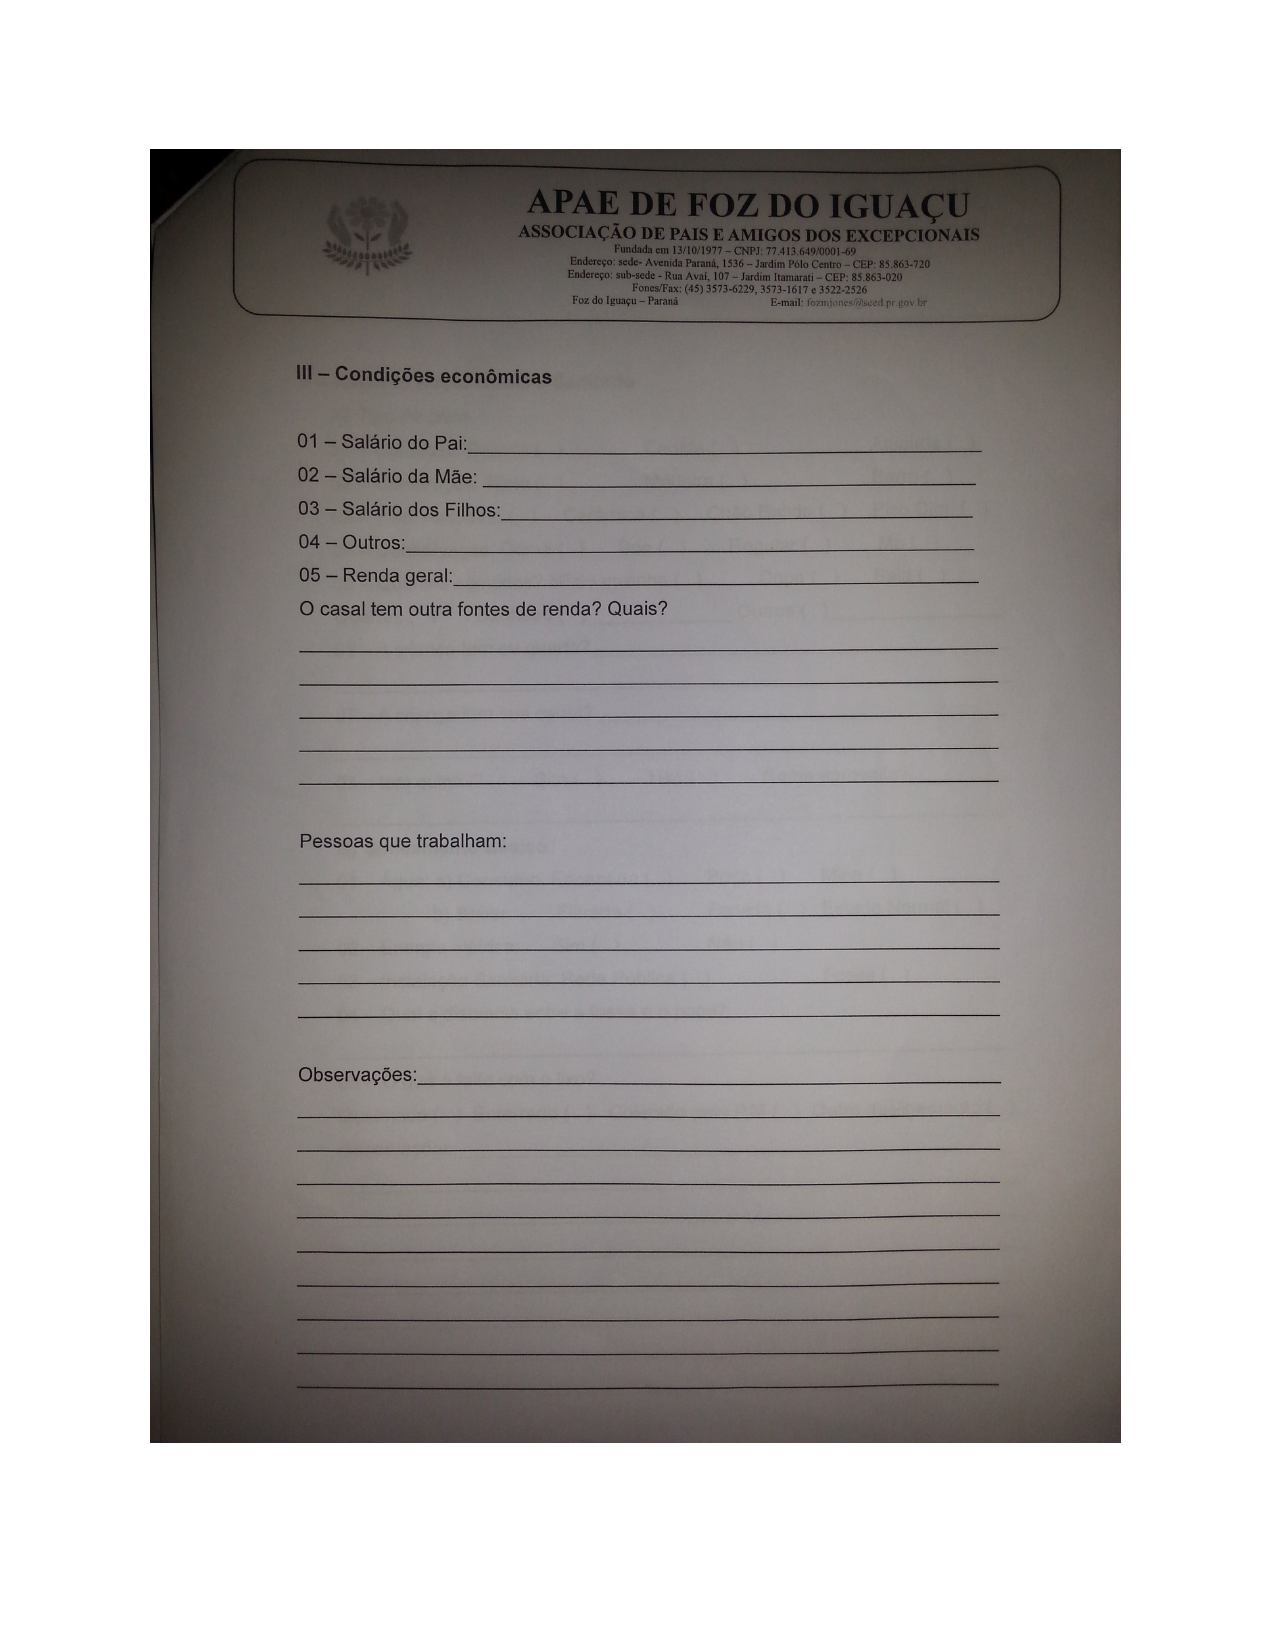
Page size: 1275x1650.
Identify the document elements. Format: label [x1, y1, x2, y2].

picture [150, 149, 1121, 1443]
